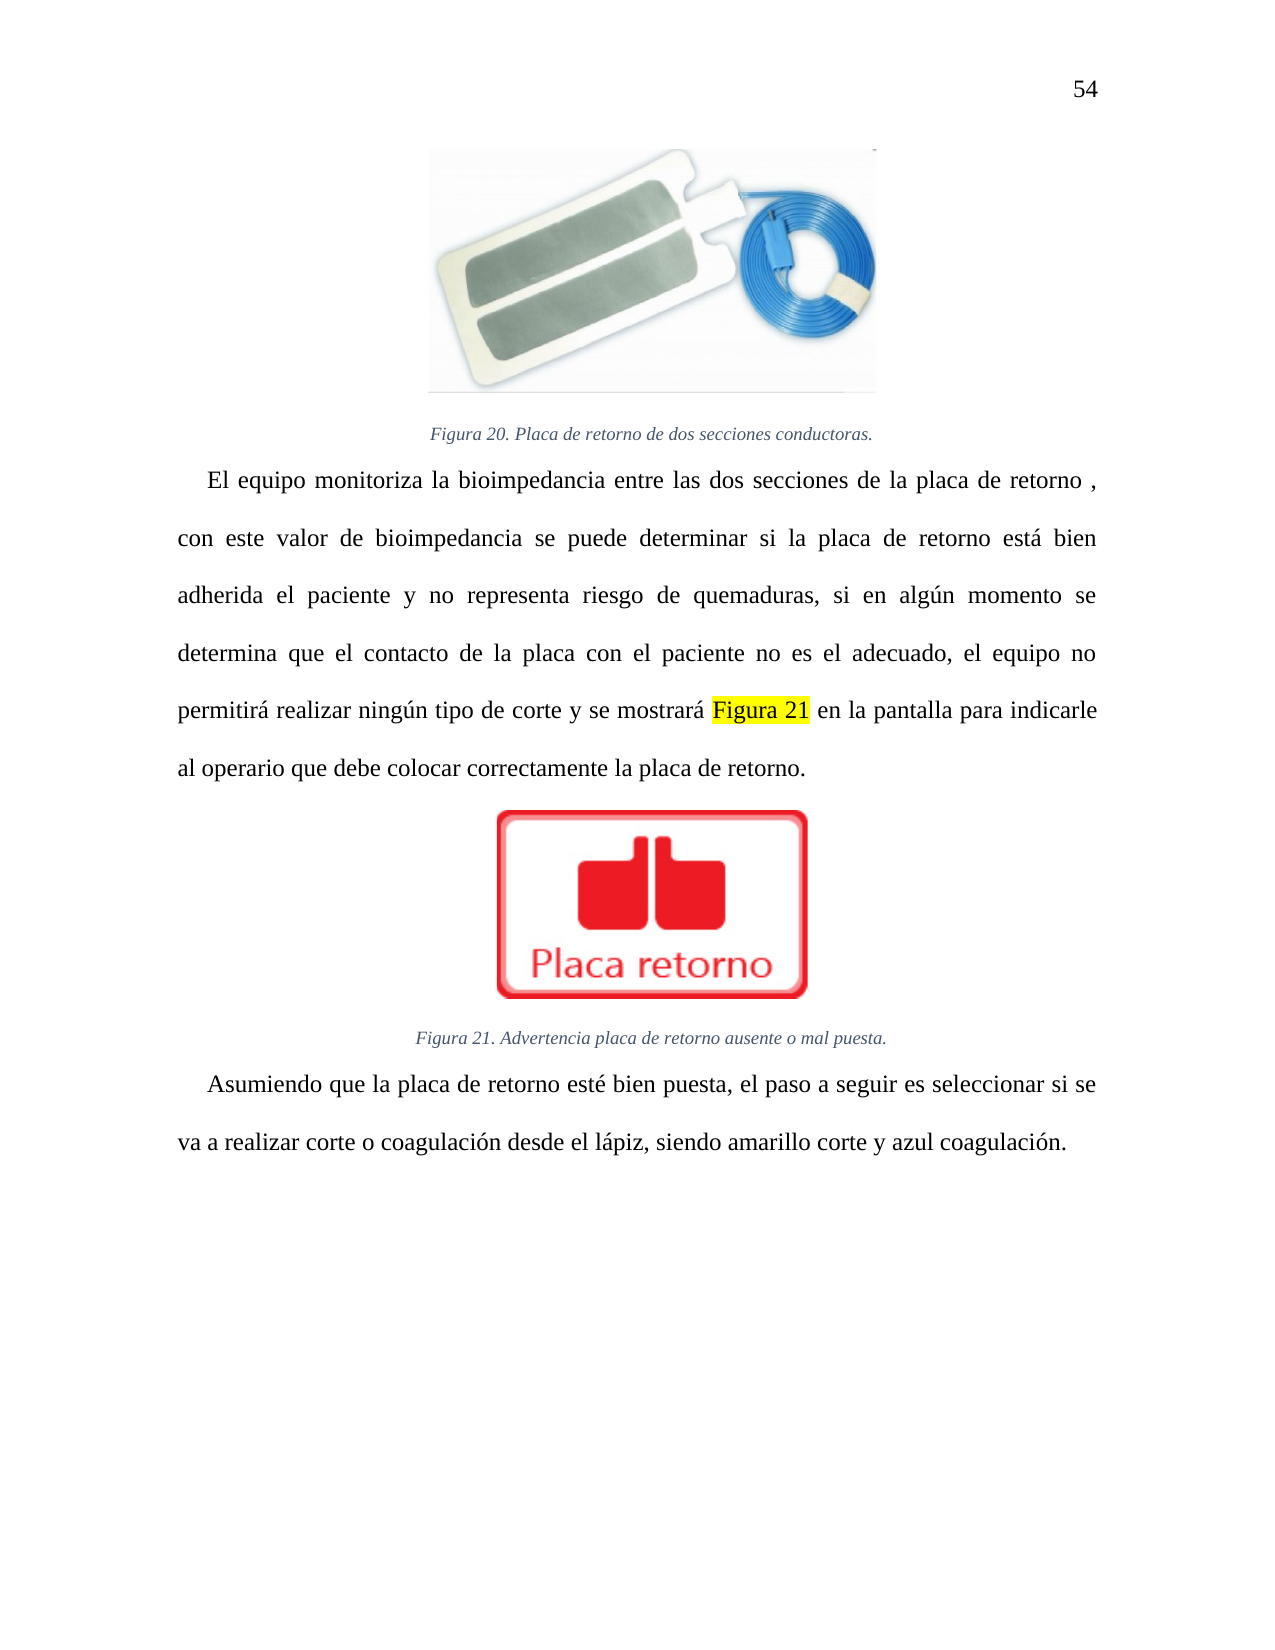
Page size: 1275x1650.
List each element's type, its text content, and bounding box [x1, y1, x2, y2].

picture [496, 810, 808, 999]
text El equipo monitoriza la bioimpedancia entre las dos secciones de la placa de retorno , con este valor de bioimpedancia se puede determinar si la placa de retorno está bien adherida el paciente y no representa riesgo de quemaduras, si en algún momento se determina que el contacto de la placa con el paciente no es el adecuado, el equipo no permitirá realizar ningún tipo de corte y se mostrará Figura 21 en la pantalla para indicarle al operario que debe colocar correctamente la placa de retorno. [177, 466, 1098, 782]
text Asumiendo que la placa de retorno esté bien puesta, el paso a seguir es seleccionar si se va a realizar corte o coagulación desde el lápiz, siendo amarillo corte y azul coagulación. [177, 1069, 1098, 1156]
picture [428, 147, 877, 395]
